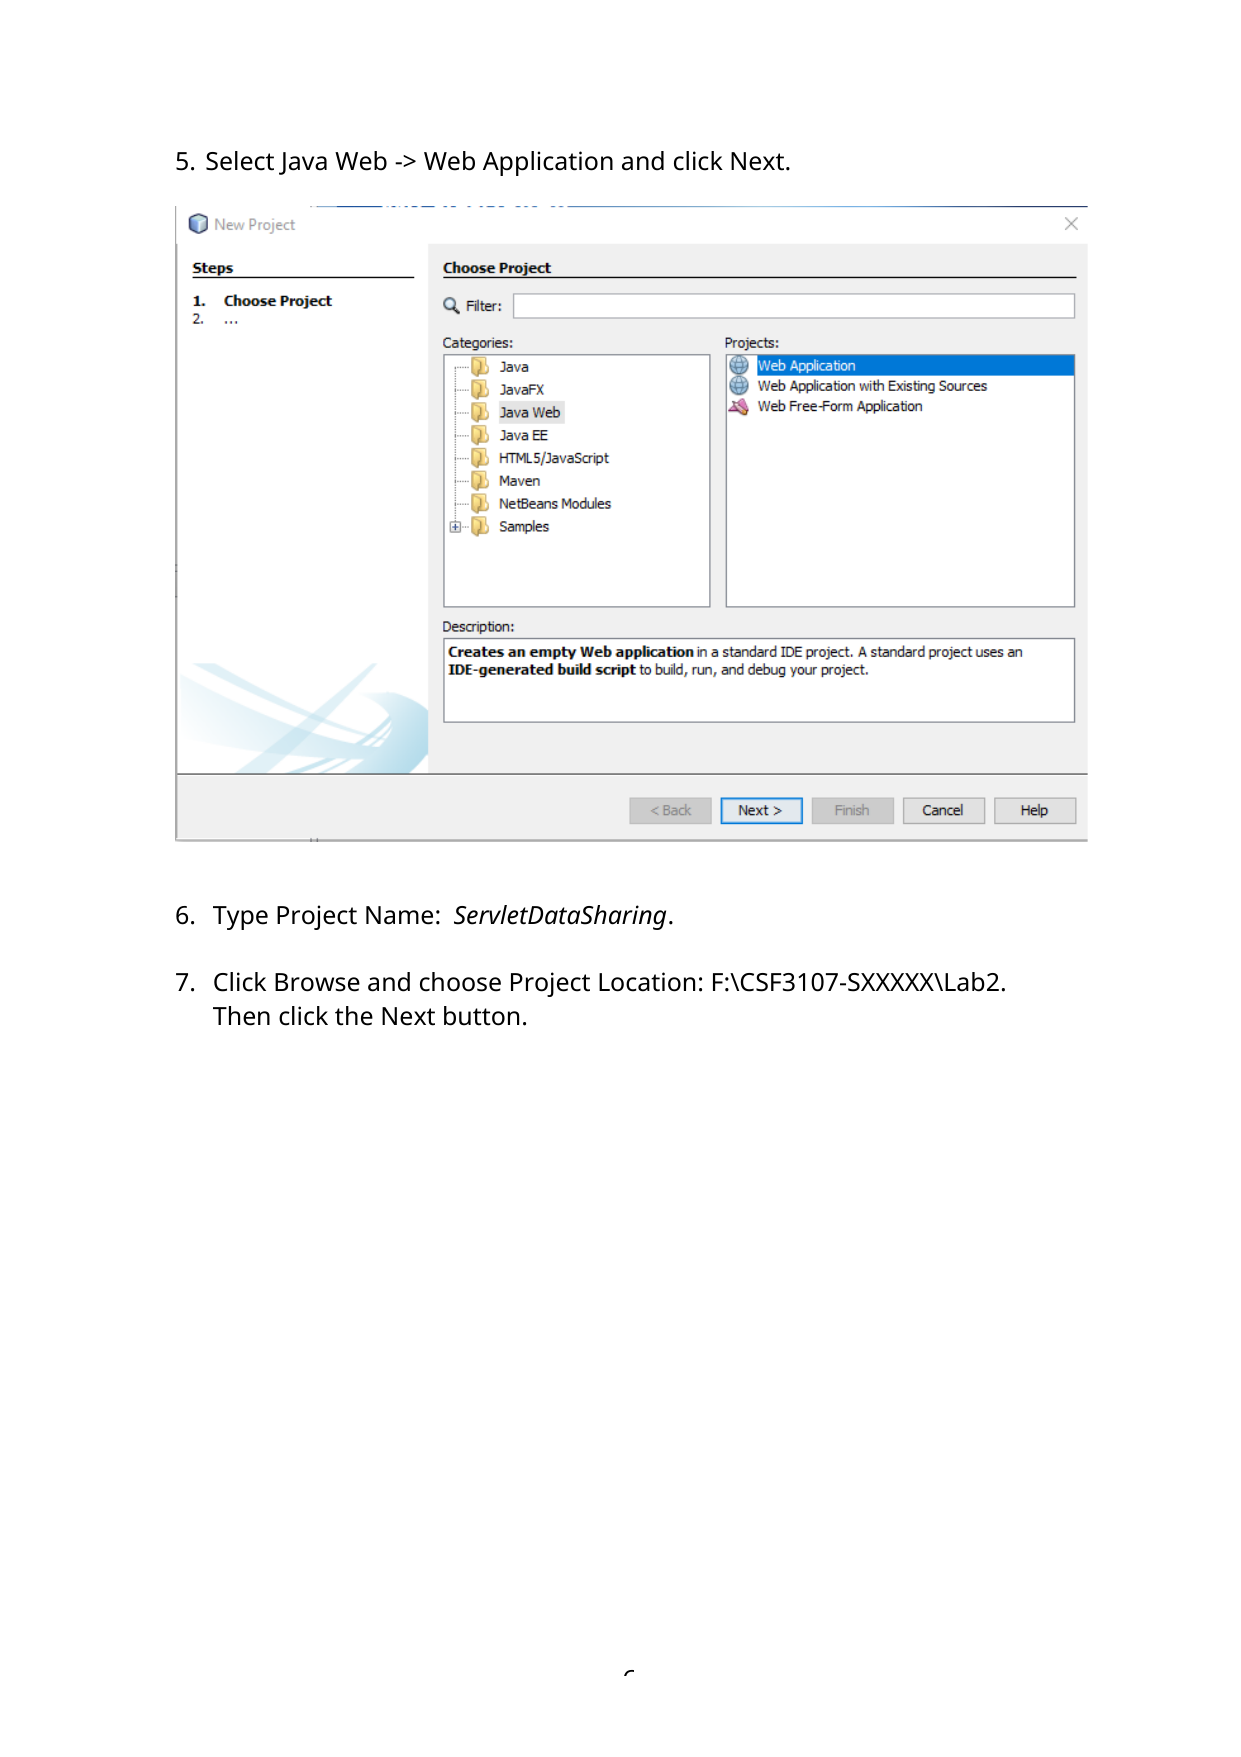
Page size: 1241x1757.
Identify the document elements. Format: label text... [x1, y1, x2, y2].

list Select Java Web -> Web Application and click Next. [175, 144, 1159, 178]
picture [175, 206, 1088, 842]
list Type Project Name: ServletDataSharing. [175, 897, 1159, 931]
list Click Browse and choose Project Location: F:\CSF3107-SXXXXX\Lab2. Then click the Next button. [175, 965, 1048, 1033]
